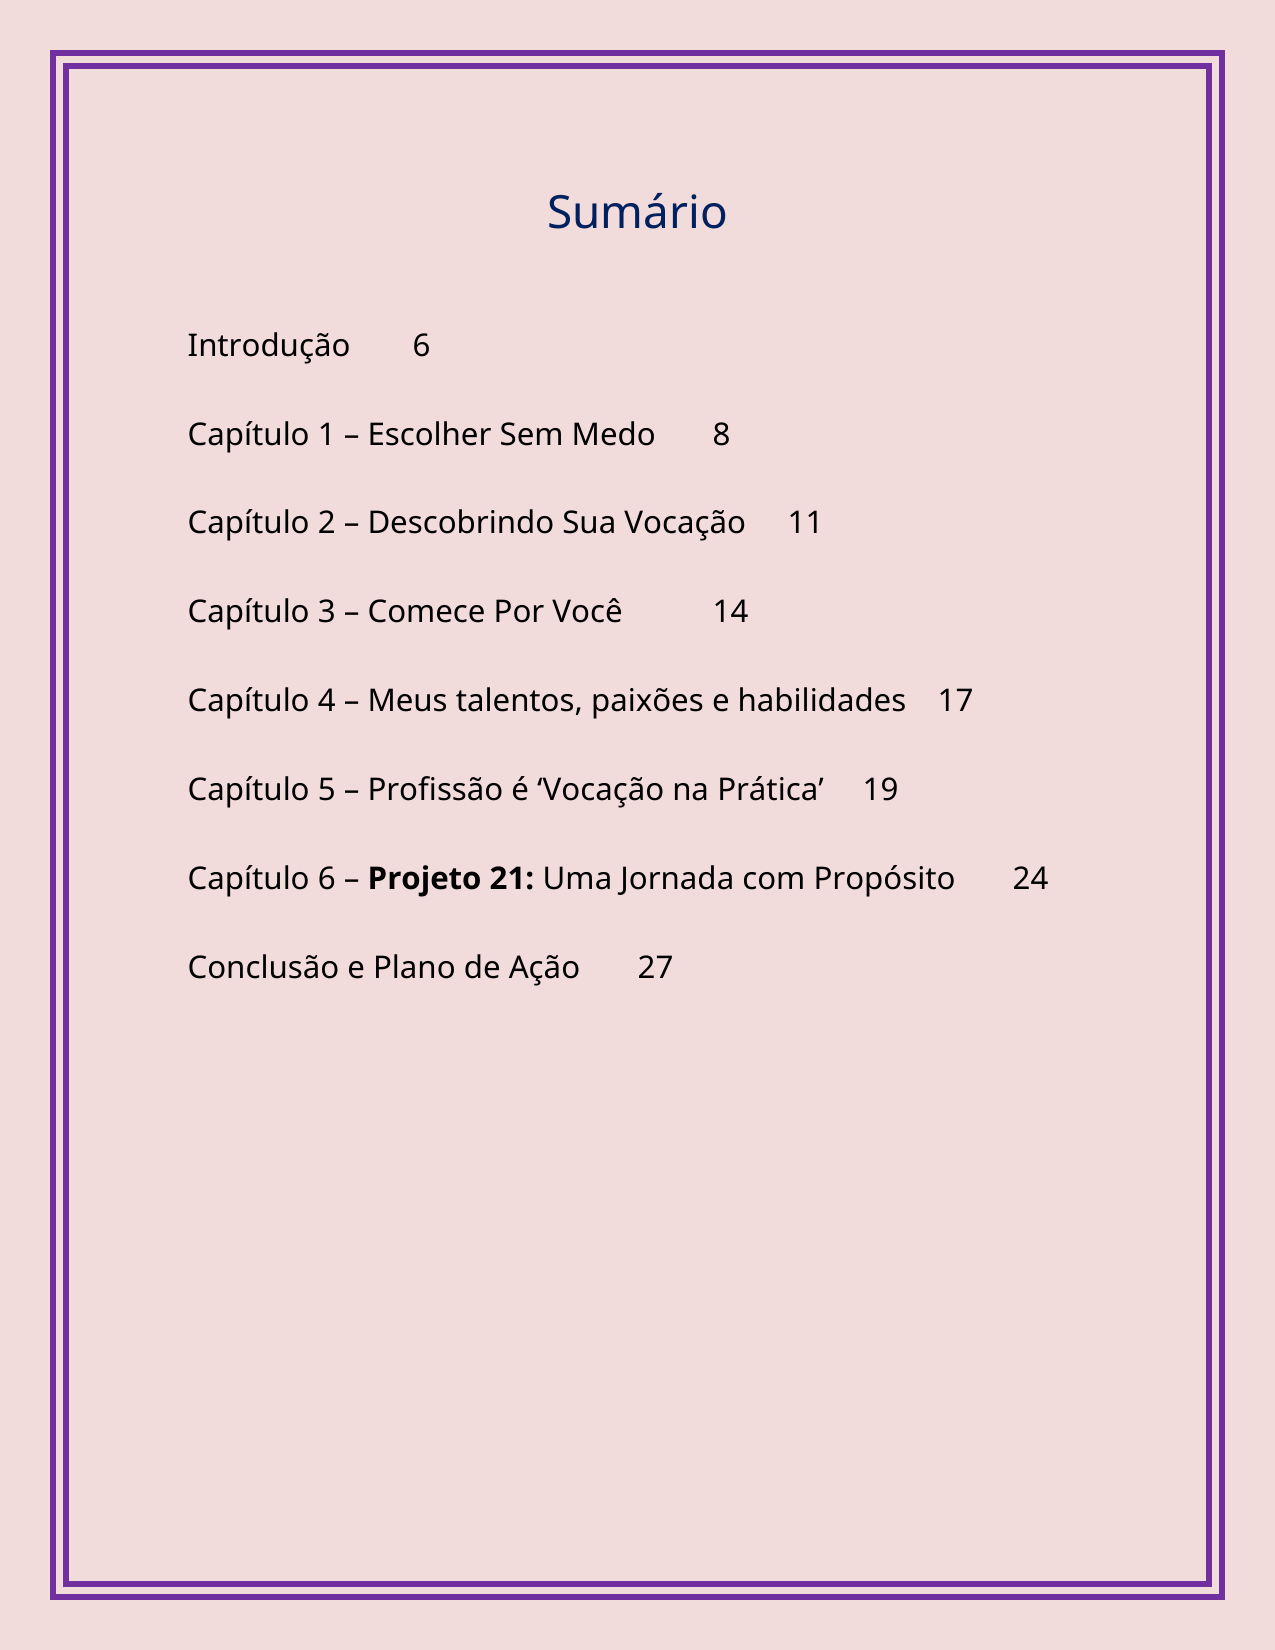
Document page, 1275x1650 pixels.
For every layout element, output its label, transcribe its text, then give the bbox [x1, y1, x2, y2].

text Introdução 6 [187, 323, 1087, 365]
text Capítulo 3 – Comece Por Você 14 [187, 589, 1087, 632]
text Conclusão e Plano de Ação 27 [187, 945, 1087, 987]
text Capítulo 1 – Escolher Sem Medo 8 [187, 412, 1087, 454]
text Capítulo 4 – Meus talentos, paixões e habilidades 17 [187, 678, 1087, 721]
text Capítulo 2 – Descobrindo Sua Vocação 11 [187, 500, 1087, 543]
text Capítulo 5 – Profissão é ‘Vocação na Prática’ 19 [187, 767, 1087, 809]
subtitle Sumário [187, 179, 1087, 242]
text Capítulo 6 – Projeto 21: Uma Jornada com Propósito 24 [187, 856, 1087, 898]
